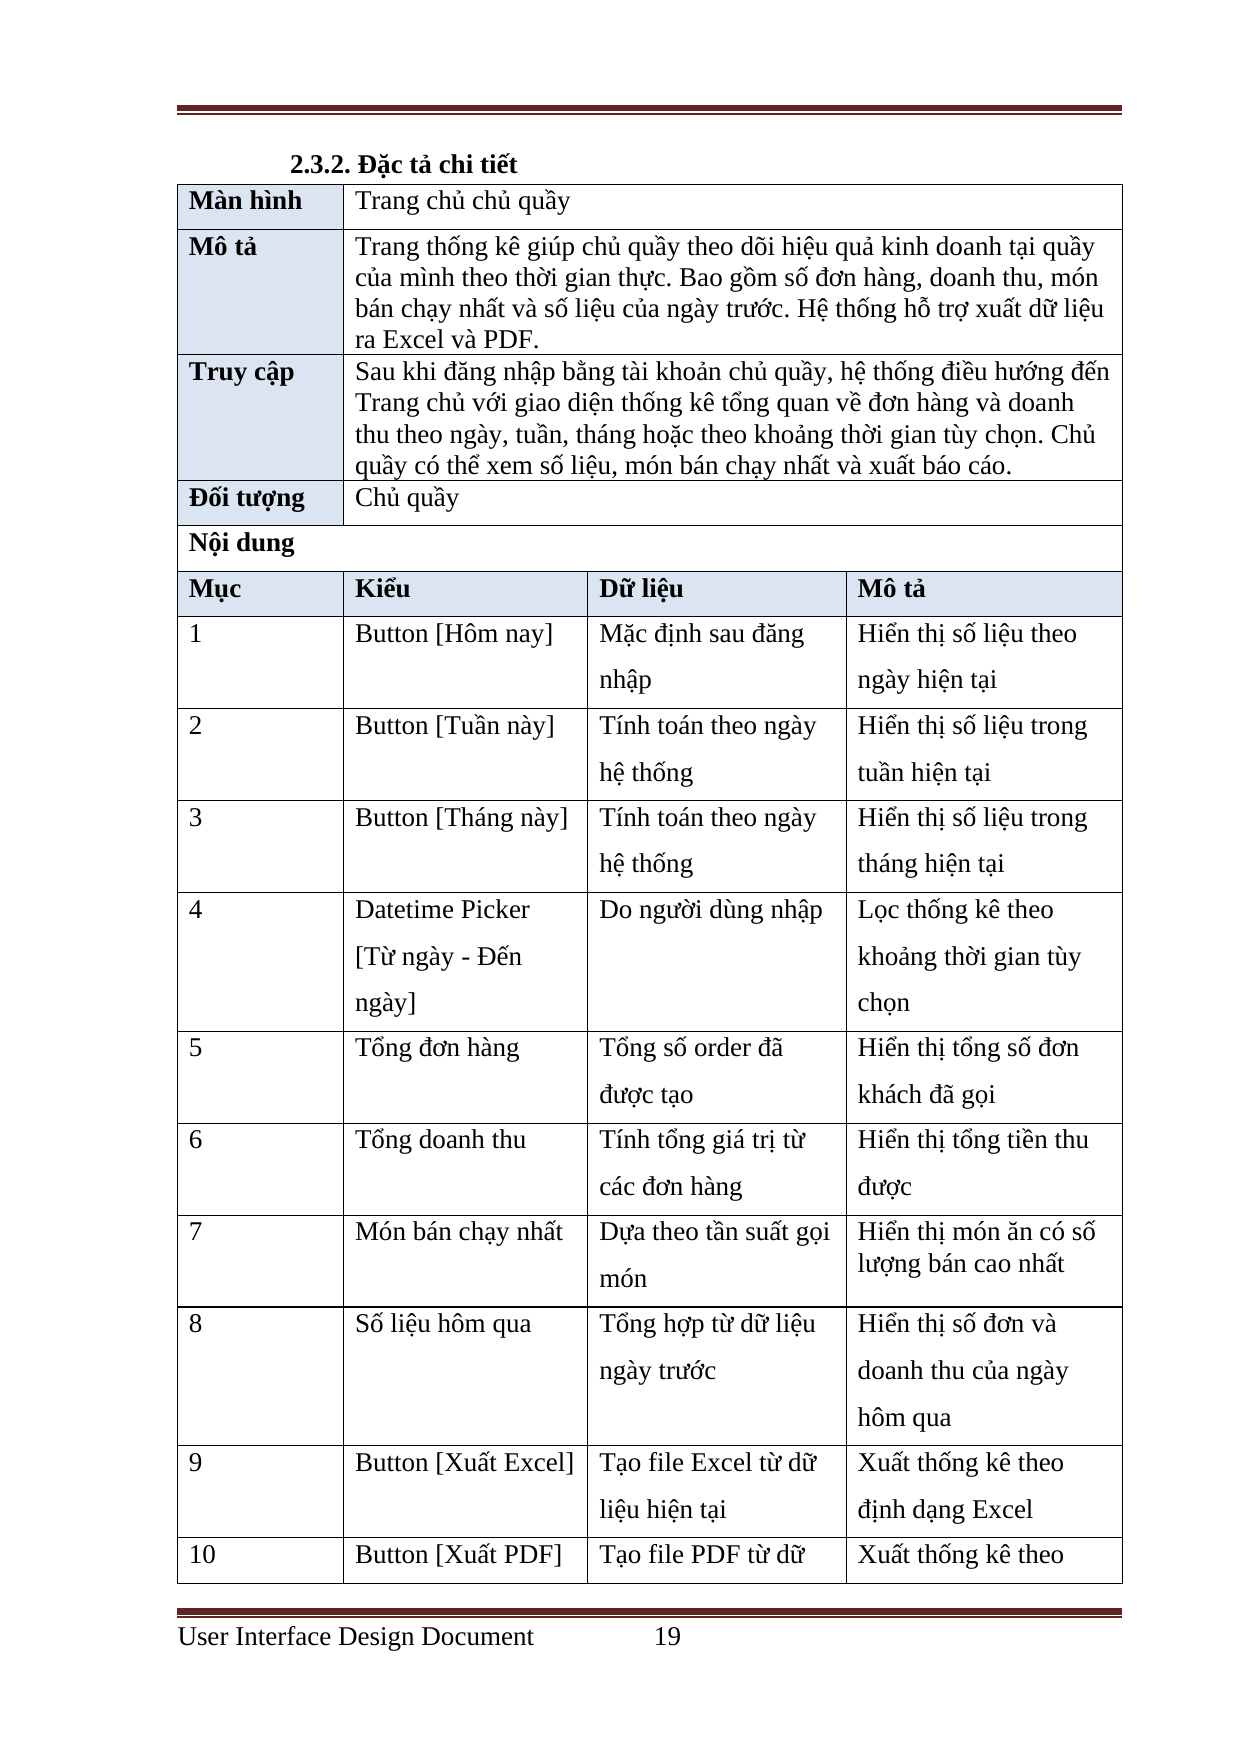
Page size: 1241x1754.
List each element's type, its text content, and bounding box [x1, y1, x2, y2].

table_cell Button [Xuất Excel] [344, 1446, 587, 1537]
table_cell 5 [178, 1032, 343, 1122]
table_cell 3 [178, 801, 343, 892]
table_cell Sau khi đăng nhập bằng tài khoản chủ quầy, hệ thống điều hướng đến Trang chủ với giao diện thống kê tổng quan về đơn hàng và doanh thu theo ngày, tuần, tháng hoặc theo khoảng thời gian tùy chọn. Chủ quầy có thể xem số liệu, món bán chạy nhất và xuất báo cáo. [344, 355, 1122, 480]
table_cell Mô tả [847, 572, 1122, 616]
table_cell Hiển thị tổng số đơn khách đã gọi [847, 1032, 1122, 1122]
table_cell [847, 1538, 1122, 1582]
table_cell Đối tượng [178, 481, 343, 525]
table_cell 8 [178, 1308, 343, 1445]
subtitle 2.3.2. Đặc tả chi tiết [252, 148, 1122, 179]
table_cell Chủ quầy [344, 481, 1122, 525]
table_cell 6 [178, 1124, 343, 1214]
table_cell Tổng đơn hàng [344, 1032, 587, 1122]
table_cell Datetime Picker [Từ ngày - Đến ngày] [344, 893, 587, 1031]
table_cell Tính tổng giá trị từ các đơn hàng [588, 1124, 846, 1214]
table_cell Dữ liệu [588, 572, 846, 616]
table_cell Tính toán theo ngày hệ thống [588, 801, 846, 892]
table_cell Hiển thị số đơn và doanh thu của ngày hôm qua [847, 1308, 1122, 1445]
table_cell Tạo file Excel từ dữ liệu hiện tại [588, 1446, 846, 1537]
table_cell Hiển thị số liệu theo ngày hiện tại [847, 617, 1122, 708]
table_cell Hiển thị số liệu trong tuần hiện tại [847, 709, 1122, 800]
table_cell 4 [178, 893, 343, 1031]
table_cell Hiển thị số liệu trong tháng hiện tại [847, 801, 1122, 892]
table_cell Món bán chạy nhất [344, 1216, 587, 1306]
table_cell Tổng số order đã được tạo [588, 1032, 846, 1122]
table_cell Lọc thống kê theo khoảng thời gian tùy chọn [847, 893, 1122, 1031]
table_cell Xuất thống kê theo định dạng Excel [847, 1446, 1122, 1537]
table_cell Truy cập [178, 355, 343, 480]
table_cell Tổng doanh thu [344, 1124, 587, 1214]
table_cell Mặc định sau đăng nhập [588, 617, 846, 708]
table_cell 9 [178, 1446, 343, 1537]
table_cell Dựa theo tần suất gọi món [588, 1216, 846, 1306]
table_cell Nội dung [178, 526, 1122, 571]
table_cell Hiển thị món ăn có số lượng bán cao nhất [847, 1216, 1122, 1306]
table_cell 1 [178, 617, 343, 708]
table_cell 10 [178, 1538, 343, 1582]
table_cell Kiểu [344, 572, 587, 616]
table_cell Số liệu hôm qua [344, 1308, 587, 1445]
table_cell Do người dùng nhập [588, 893, 846, 1031]
table_cell Trang thống kê giúp chủ quầy theo dõi hiệu quả kinh doanh tại quầy của mình theo thời gian thực. Bao gồm số đơn hàng, doanh thu, món bán chạy nhất và số liệu của ngày trước. Hệ thống hỗ trợ xuất dữ liệu ra Excel và PDF. [344, 230, 1122, 354]
table_cell Button [Tuần này] [344, 709, 587, 800]
table_cell 2 [178, 709, 343, 800]
table_cell Mô tả [178, 230, 343, 354]
table_cell Tổng hợp từ dữ liệu ngày trước [588, 1308, 846, 1445]
table_cell 7 [178, 1216, 343, 1306]
table_header Trang chủ chủ quầy [344, 185, 1122, 229]
table_cell Button [Xuất PDF] [344, 1538, 587, 1582]
table_cell Tính toán theo ngày hệ thống [588, 709, 846, 800]
table_cell Button [Tháng này] [344, 801, 587, 892]
table_cell Hiển thị tổng tiền thu được [847, 1124, 1122, 1214]
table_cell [588, 1538, 846, 1582]
table_header Màn hình [178, 185, 343, 229]
table_cell Button [Hôm nay] [344, 617, 587, 708]
table_cell Mục [178, 572, 343, 616]
